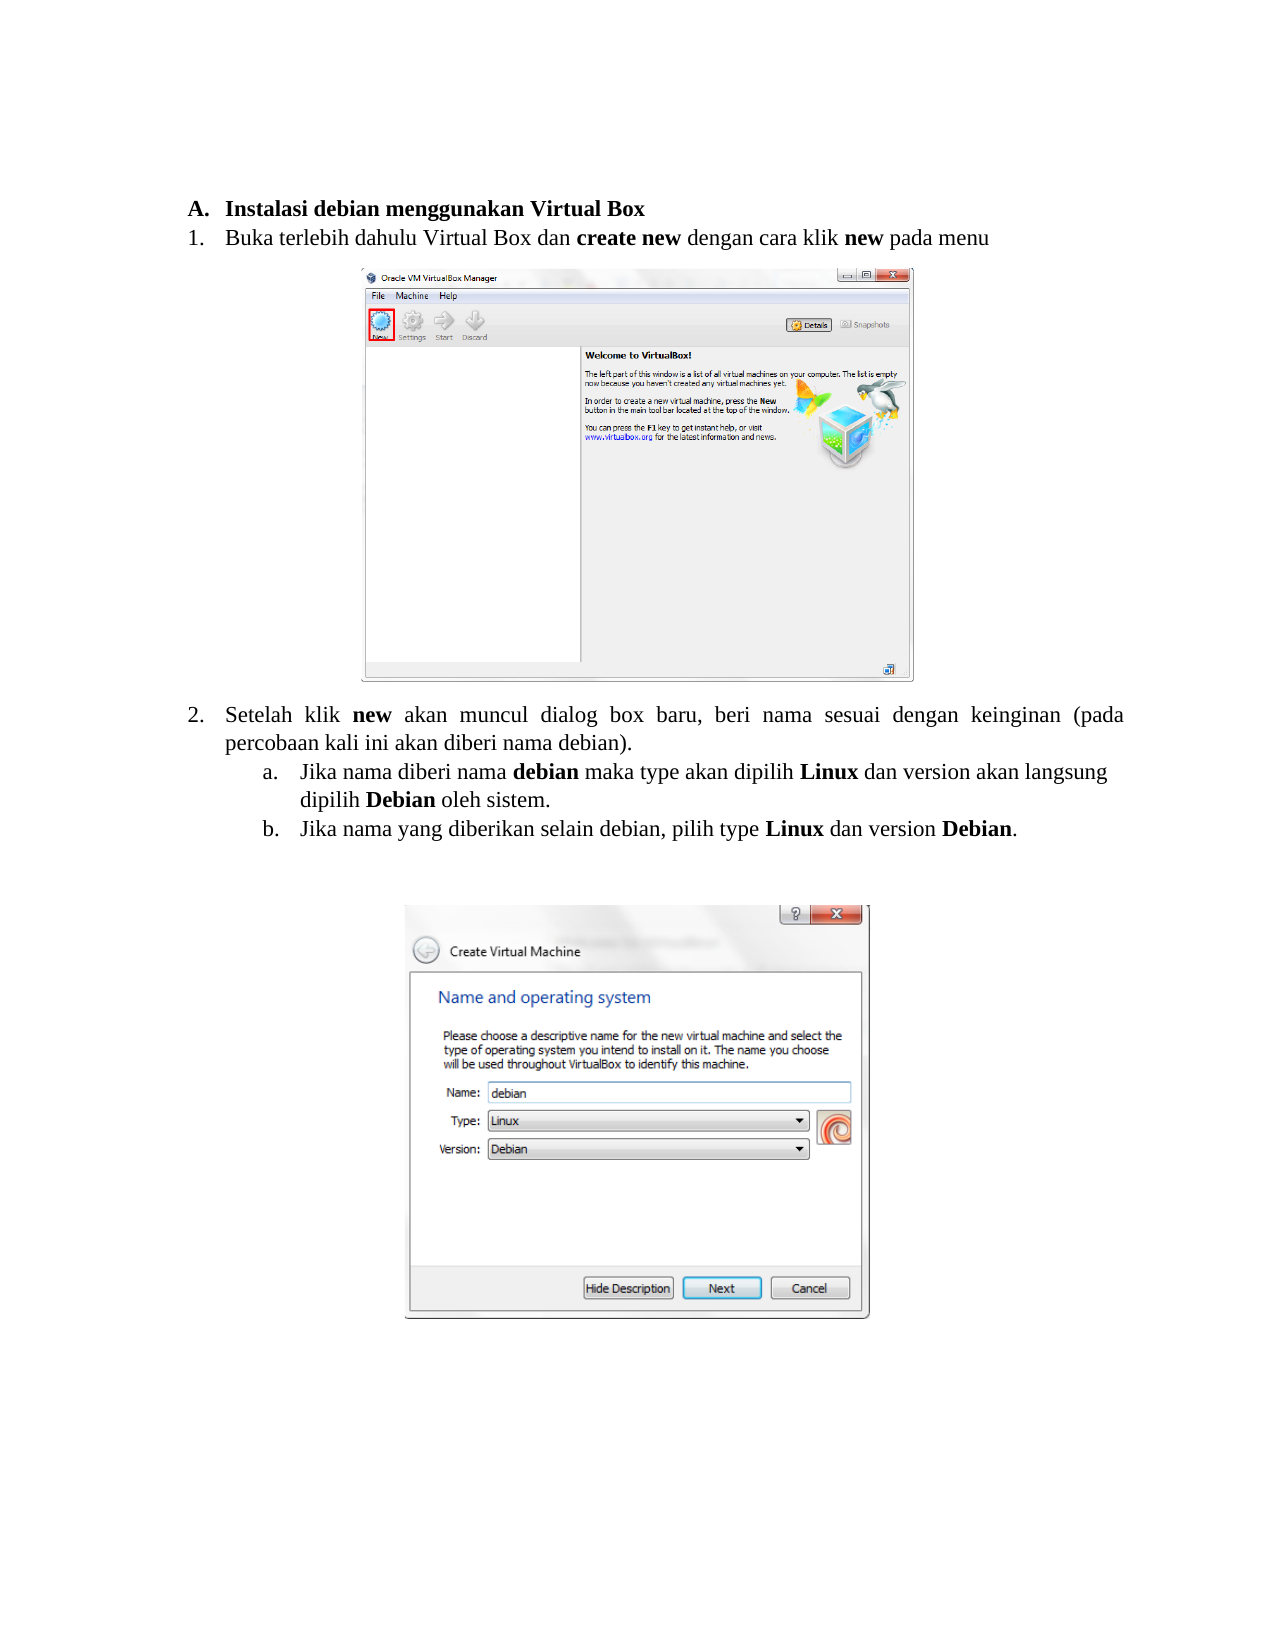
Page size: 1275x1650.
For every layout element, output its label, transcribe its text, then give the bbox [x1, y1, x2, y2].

picture [404, 905, 871, 1319]
list Buka terlebih dahulu Virtual Box dan create new dengan cara klik new pada menu [187, 223, 1125, 250]
list Jika nama diberi nama debian maka type akan dipilih Linux dan version akan langsung dipilih Debian oleh sistem. [262, 758, 1125, 813]
picture [361, 268, 914, 682]
list Instalasi debian menggunakan Virtual Box [187, 195, 1125, 221]
list Setelah klik new akan muncul dialog box baru, beri nama sesuai dengan keinginan (pada percobaan kali ini akan diberi nama debian). [187, 701, 1125, 756]
list Jika nama yang diberikan selain debian, pilih type Linux dan version Debian. [262, 815, 1125, 841]
